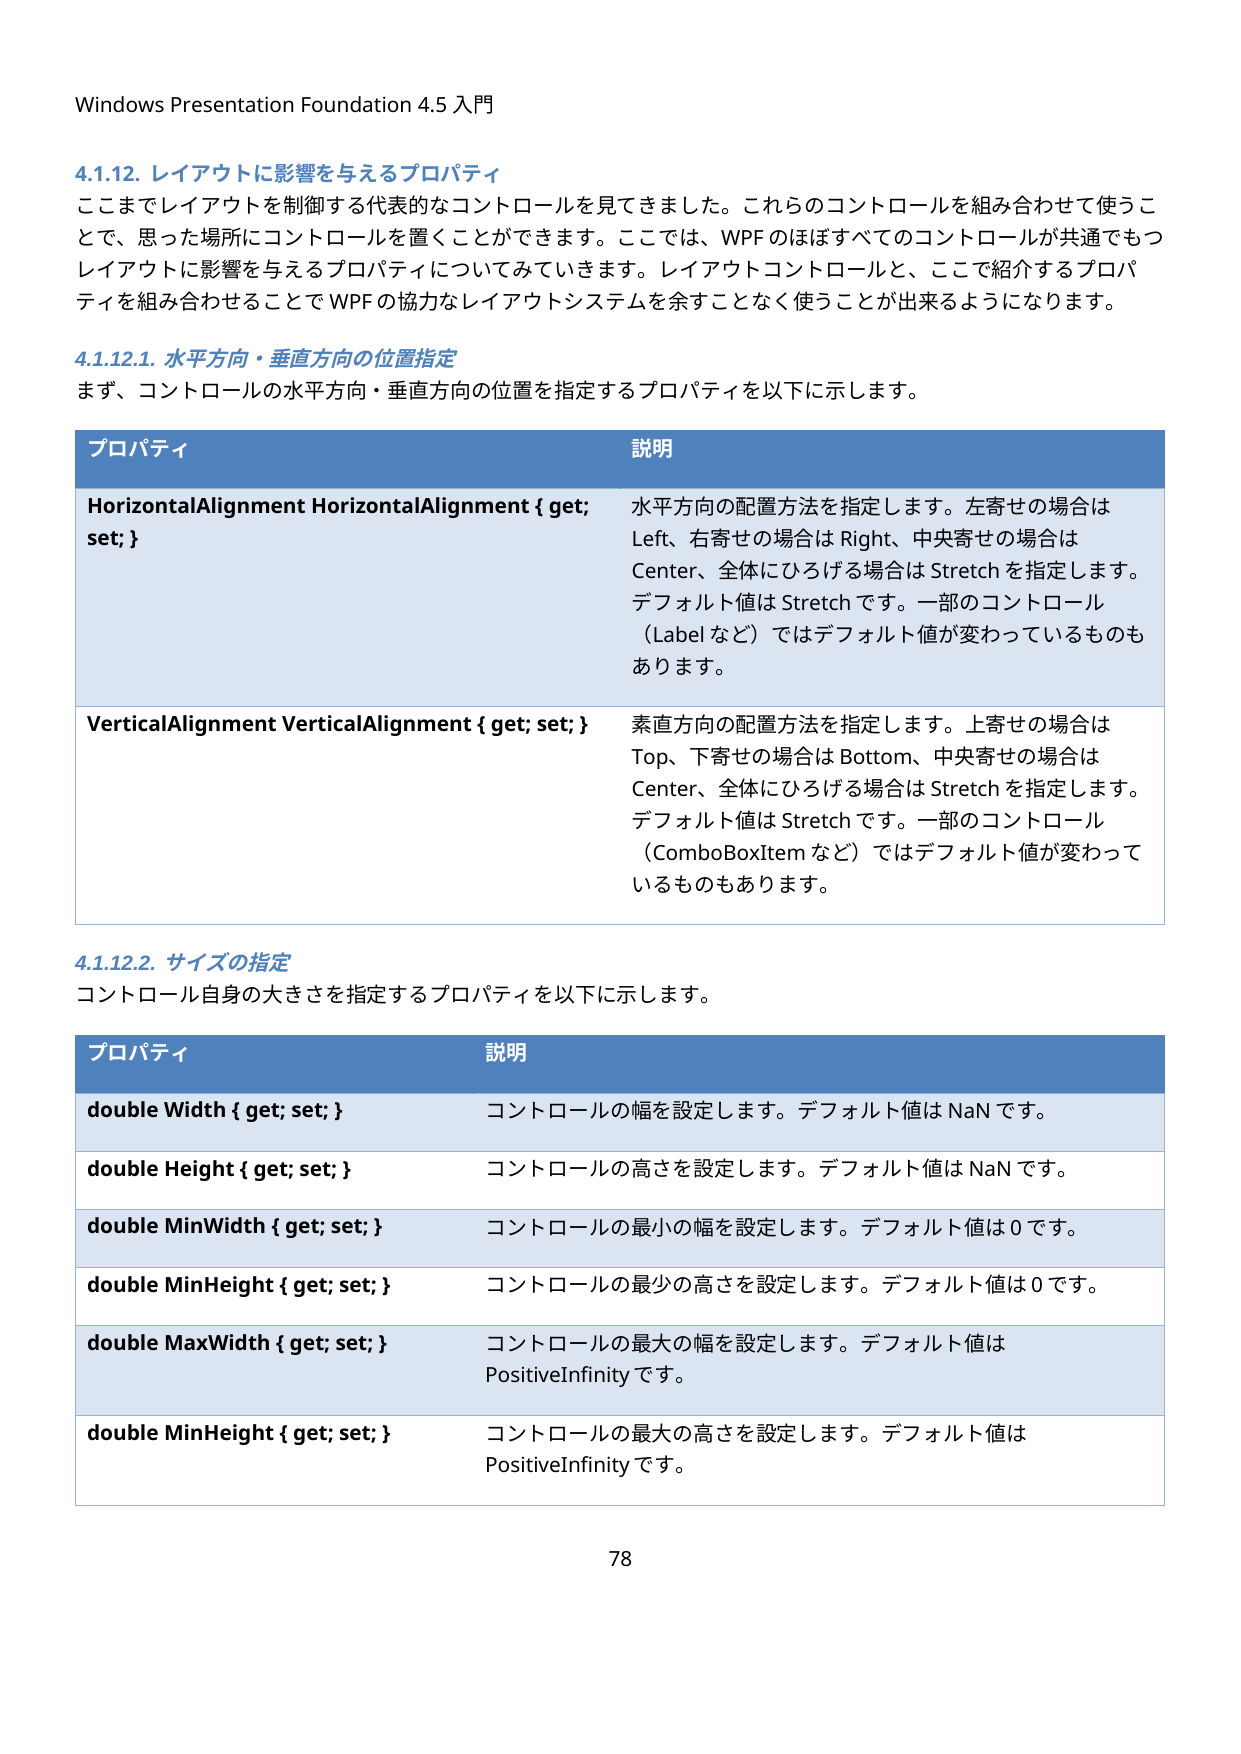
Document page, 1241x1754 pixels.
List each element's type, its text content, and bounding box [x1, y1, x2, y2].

table_cell コントロールの最大の幅を設定します。デフォルト値はPositiveInfinityです。 [474, 1326, 1164, 1415]
text コントロール自身の大きさを指定するプロパティを以下に示します。 [75, 978, 1165, 1010]
table_cell コントロールの最大の高さを設定します。デフォルト値はPositiveInfinityです。 [474, 1416, 1164, 1505]
table_cell 水平方向の配置方法を指定します。左寄せの場合はLeft、右寄せの場合はRight、中央寄せの場合はCenter、全体にひろげる場合はStretchを指定します。デフォルト値はStretchです。一部のコントロール（Labelなど）ではデフォルト値が変わっているものもあります。 [620, 489, 1164, 706]
table_header プロパティ [76, 431, 620, 488]
table_cell コントロールの最小の幅を設定します。デフォルト値は0です。 [474, 1210, 1164, 1267]
subtitle 水平方向・垂直方向の位置指定 [75, 341, 1165, 373]
subtitle サイズの指定 [75, 946, 1165, 978]
text まず、コントロールの水平方向・垂直方向の位置を指定するプロパティを以下に示します。 [75, 373, 1165, 405]
table_cell VerticalAlignment VerticalAlignment { get; set; } [76, 707, 620, 924]
table_cell double MinHeight { get; set; } [76, 1268, 474, 1325]
table_cell HorizontalAlignment HorizontalAlignment { get; set; } [76, 489, 620, 706]
table_header 説明 [474, 1036, 1164, 1093]
table_cell double Height { get; set; } [76, 1152, 474, 1209]
table_cell コントロールの最少の高さを設定します。デフォルト値は0です。 [474, 1268, 1164, 1325]
table_header 説明 [621, 431, 1164, 488]
table_cell double MinHeight { get; set; } [76, 1416, 474, 1505]
table_cell double MaxWidth { get; set; } [76, 1326, 474, 1415]
table_cell 素直方向の配置方法を指定します。上寄せの場合はTop、下寄せの場合はBottom、中央寄せの場合はCenter、全体にひろげる場合はStretchを指定します。デフォルト値はStretchです。一部のコントロール（ComboBoxItemなど）ではデフォルト値が変わっているものもあります。 [620, 707, 1164, 924]
table_cell コントロールの幅を設定します。デフォルト値はNaNです。 [474, 1094, 1164, 1151]
table_header プロパティ [76, 1036, 473, 1093]
text ここまでレイアウトを制御する代表的なコントロールを見てきました。これらのコントロールを組み合わせて使うことで、思った場所にコントロールを置くことができます。ここでは、WPFのほぼすべてのコントロールが共通でもつレイアウトに影響を与えるプロパティについてみていきます。レイアウトコントロールと、ここで紹介するプロパティを組み合わせることでWPFの協力なレイアウトシステムを余すことなく使うことが出来るようになります。 [75, 188, 1165, 316]
table_cell double MinWidth { get; set; } [76, 1210, 474, 1267]
table_cell double Width { get; set; } [76, 1094, 474, 1151]
subtitle レイアウトに影響を与えるプロパティ [75, 156, 1165, 188]
table_cell コントロールの高さを設定します。デフォルト値はNaNです。 [474, 1152, 1164, 1209]
